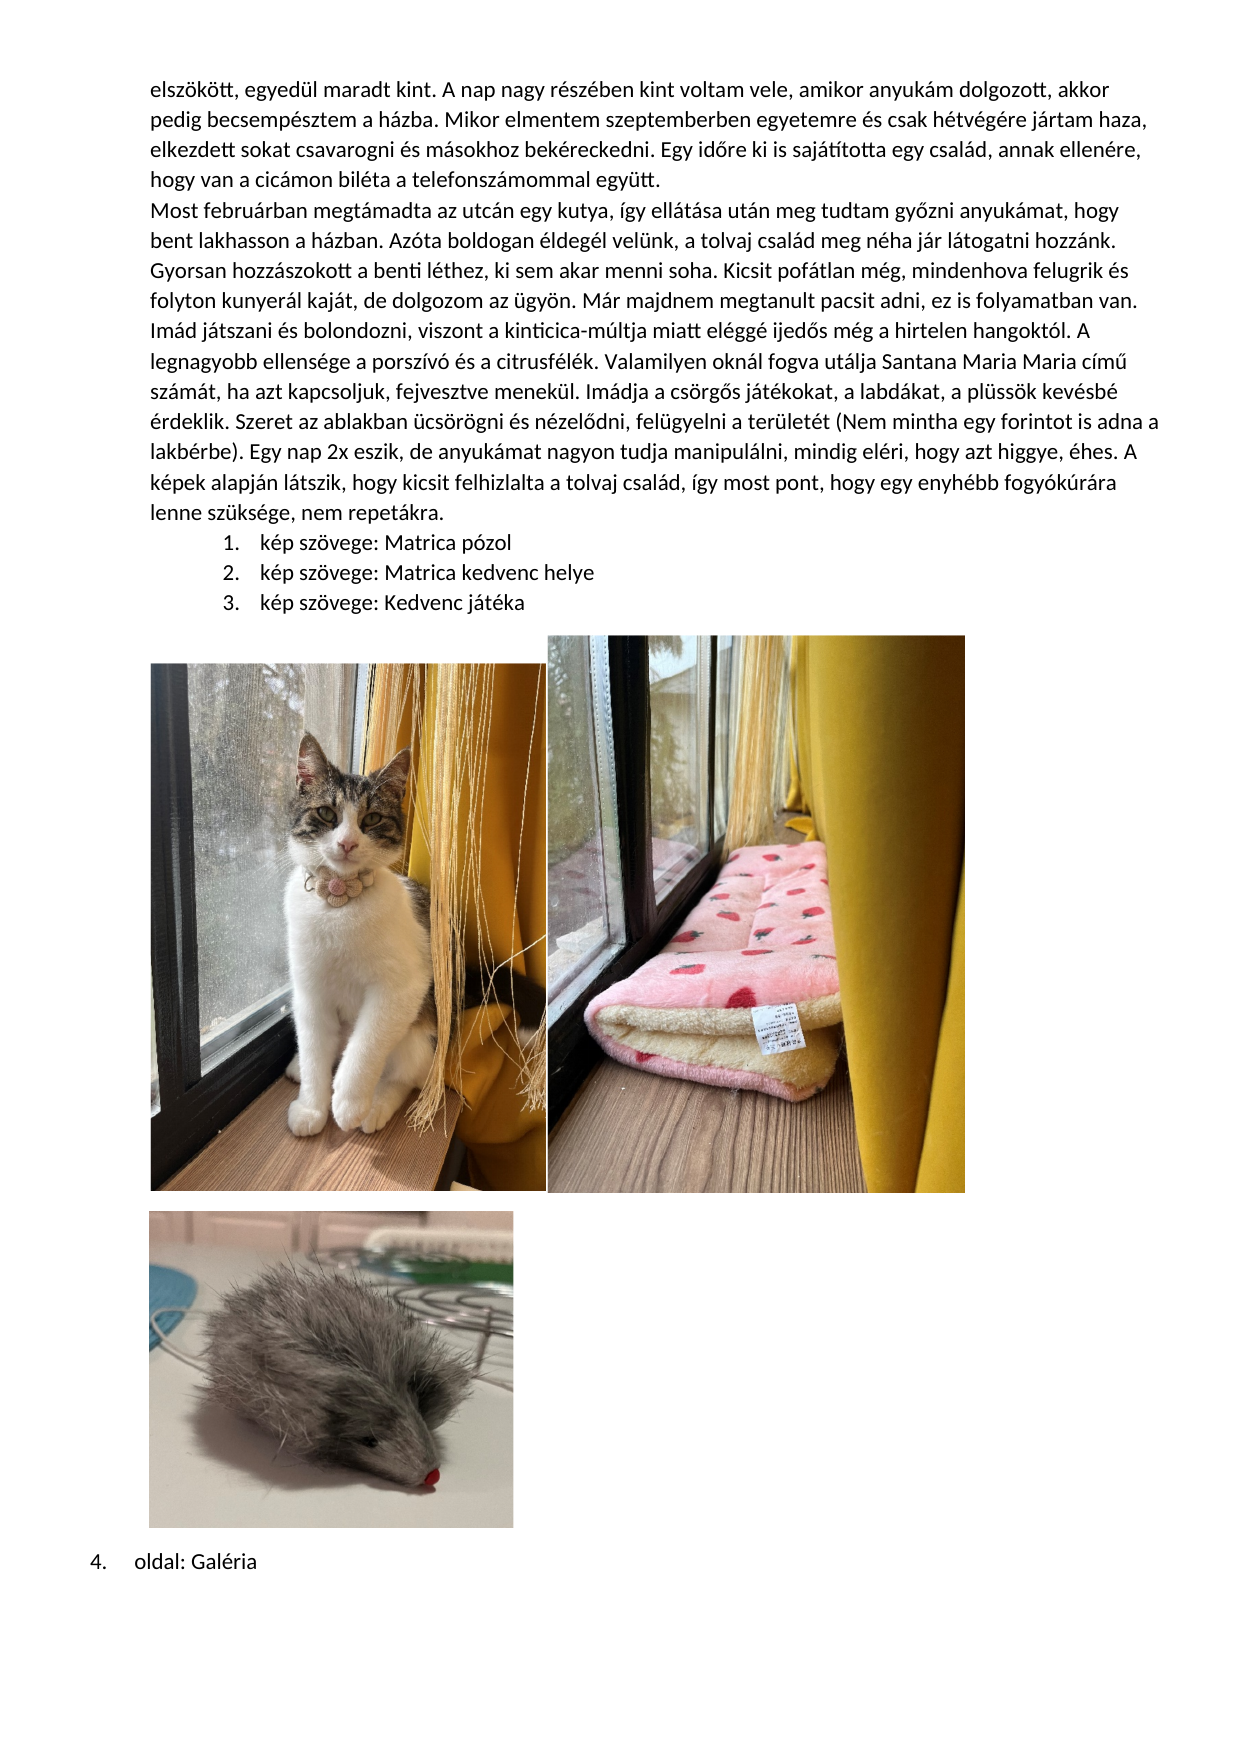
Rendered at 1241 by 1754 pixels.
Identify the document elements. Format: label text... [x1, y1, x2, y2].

list Most februárban megtámadta az utcán egy kutya, így ellátása után meg tudtam győzni anyukámat, hogy bent lakhasson a házban. Azóta boldogan éldegél velünk, a tolvaj család meg néha jár látogatni hozzánk. Gyorsan hozzászokott a benti léthez, ki sem akar menni soha. Kicsit pofátlan még, mindenhova felugrik és folyton kunyerál kaját, de dolgozom az ügyön. Már majdnem megtanult pacsit adni, ez is folyamatban van. Imád játszani és bolondozni, viszont a kinticica-múltja miatt eléggé ijedős még a hirtelen hangoktól. A legnagyobb ellensége a porszívó és a citrusfélék. Valamilyen oknál fogva utálja Santana Maria Maria című számát, ha azt kapcsoljuk, fejvesztve menekül. Imádja a csörgős játékokat, a labdákat, a plüssök kevésbé érdeklik. Szeret az ablakban ücsörögni és nézelődni, felügyelni a területét (Nem mintha egy forintot is adna a lakbérbe). Egy nap 2x eszik, de anyukámat nagyon tudja manipulálni, mindig eléri, hogy azt higgye, éhes. A képek alapján látszik, hogy kicsit felhizlalta a tolvaj család, így most pont, hogy egy enyhébb fogyókúrára lenne szüksége, nem repetákra. [150, 196, 1165, 526]
list kép szövege: Matrica pózol [222, 528, 1165, 556]
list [150, 75, 1165, 194]
picture [548, 636, 965, 1192]
list kép szövege: Matrica kedvenc helye [222, 558, 1165, 586]
picture [151, 664, 546, 1190]
list kép szövege: Kedvenc játéka [222, 588, 1165, 617]
picture [149, 1211, 514, 1528]
list oldal: Galéria [90, 1547, 1165, 1575]
